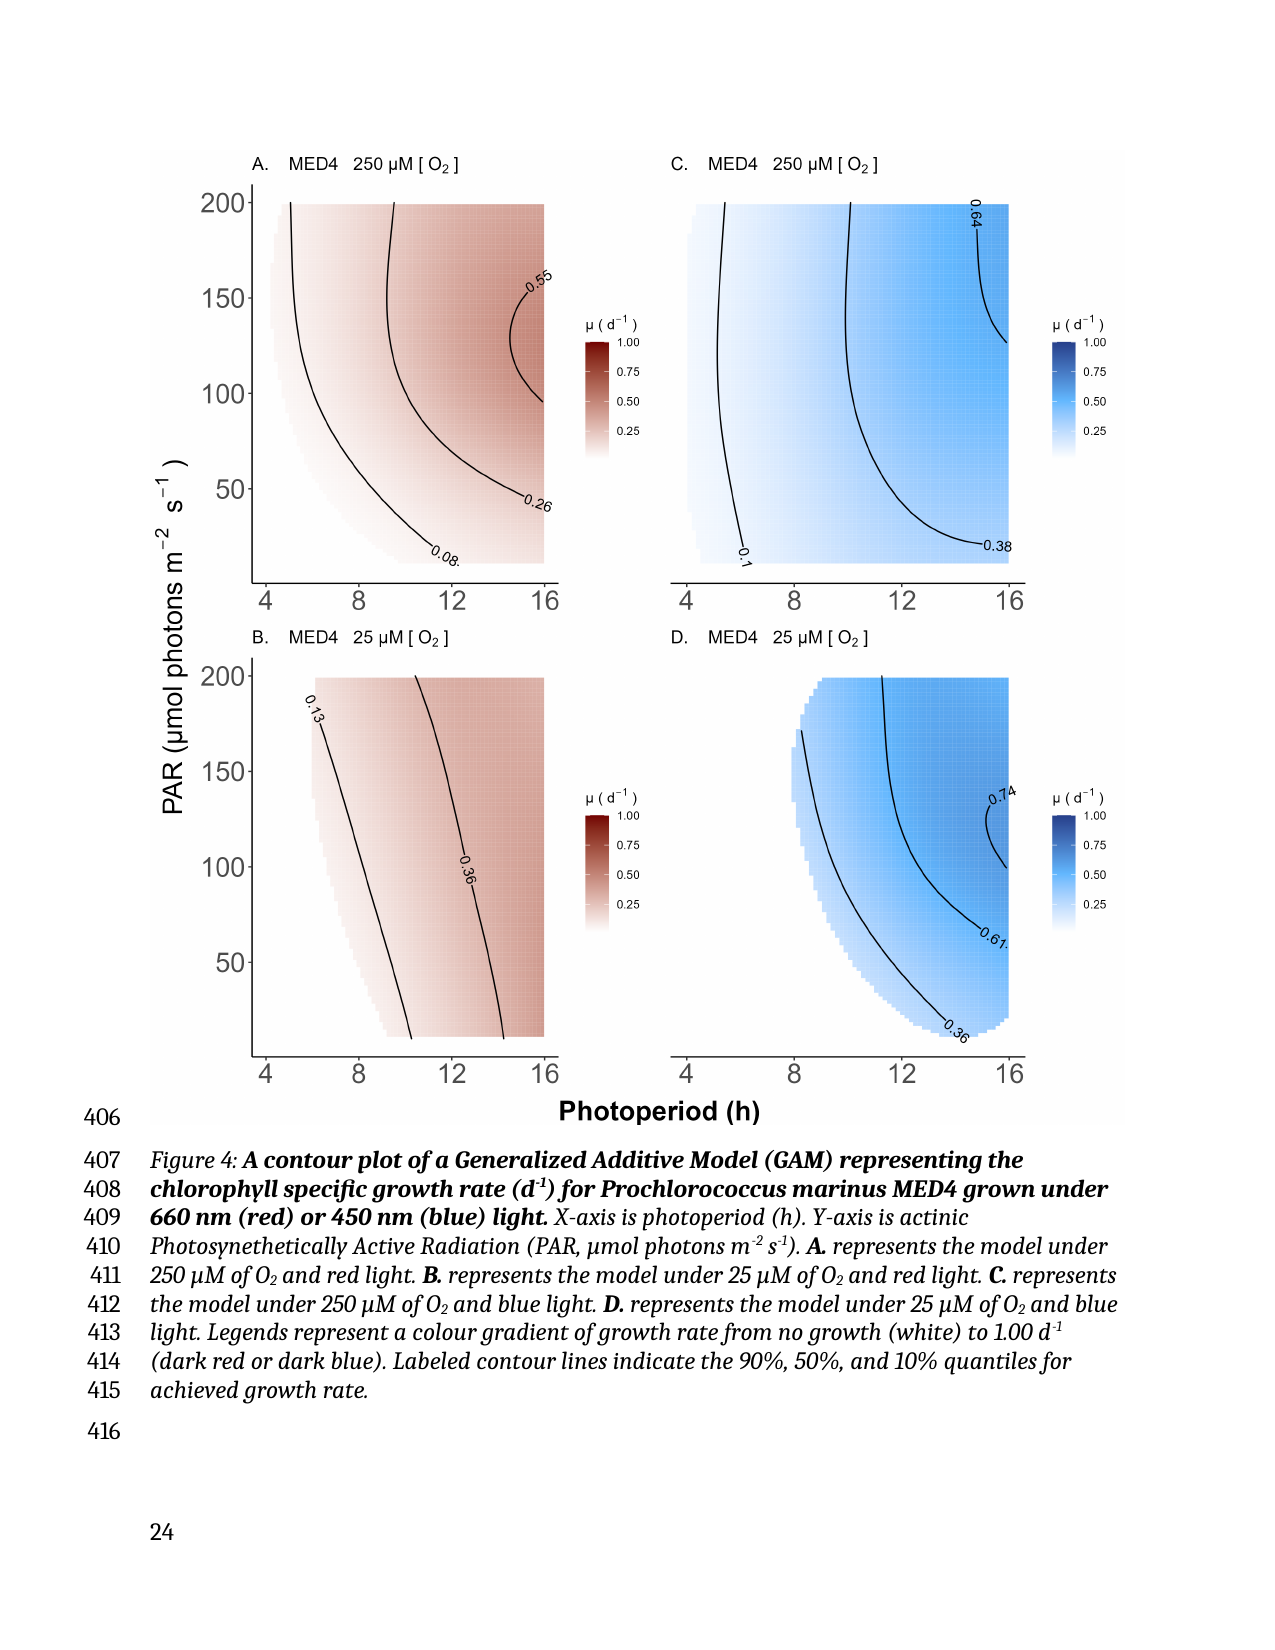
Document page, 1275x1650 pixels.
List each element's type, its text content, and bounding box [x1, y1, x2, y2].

picture [150, 150, 1125, 1125]
text Figure 4: A contour plot of a Generalized Additive Model (GAM) representing the chlorophyll specific growth rate (d-1) for Prochlorococcus marinus MED4 grown under 660 nm (red) or 450 nm (blue) light. X-axis is photoperiod (h). Y-axis is actinic Photosynethetically Active Radiation (PAR, µmol photons m-2 s-1). A. represents the model under 250 µM of O2 and red light. B. represents the model under 25 µM of O2 and red light. C. represents the model under 250 µM of O2 and blue light. D. represents the model under 25 µM of O2 and blue light. Legends represent a colour gradient of growth rate from no growth (white) to 1.00 d-1 (dark red or dark blue). Labeled contour lines indicate the 90%, 50%, and 10% quantiles for achieved growth rate. [150, 1146, 1125, 1404]
